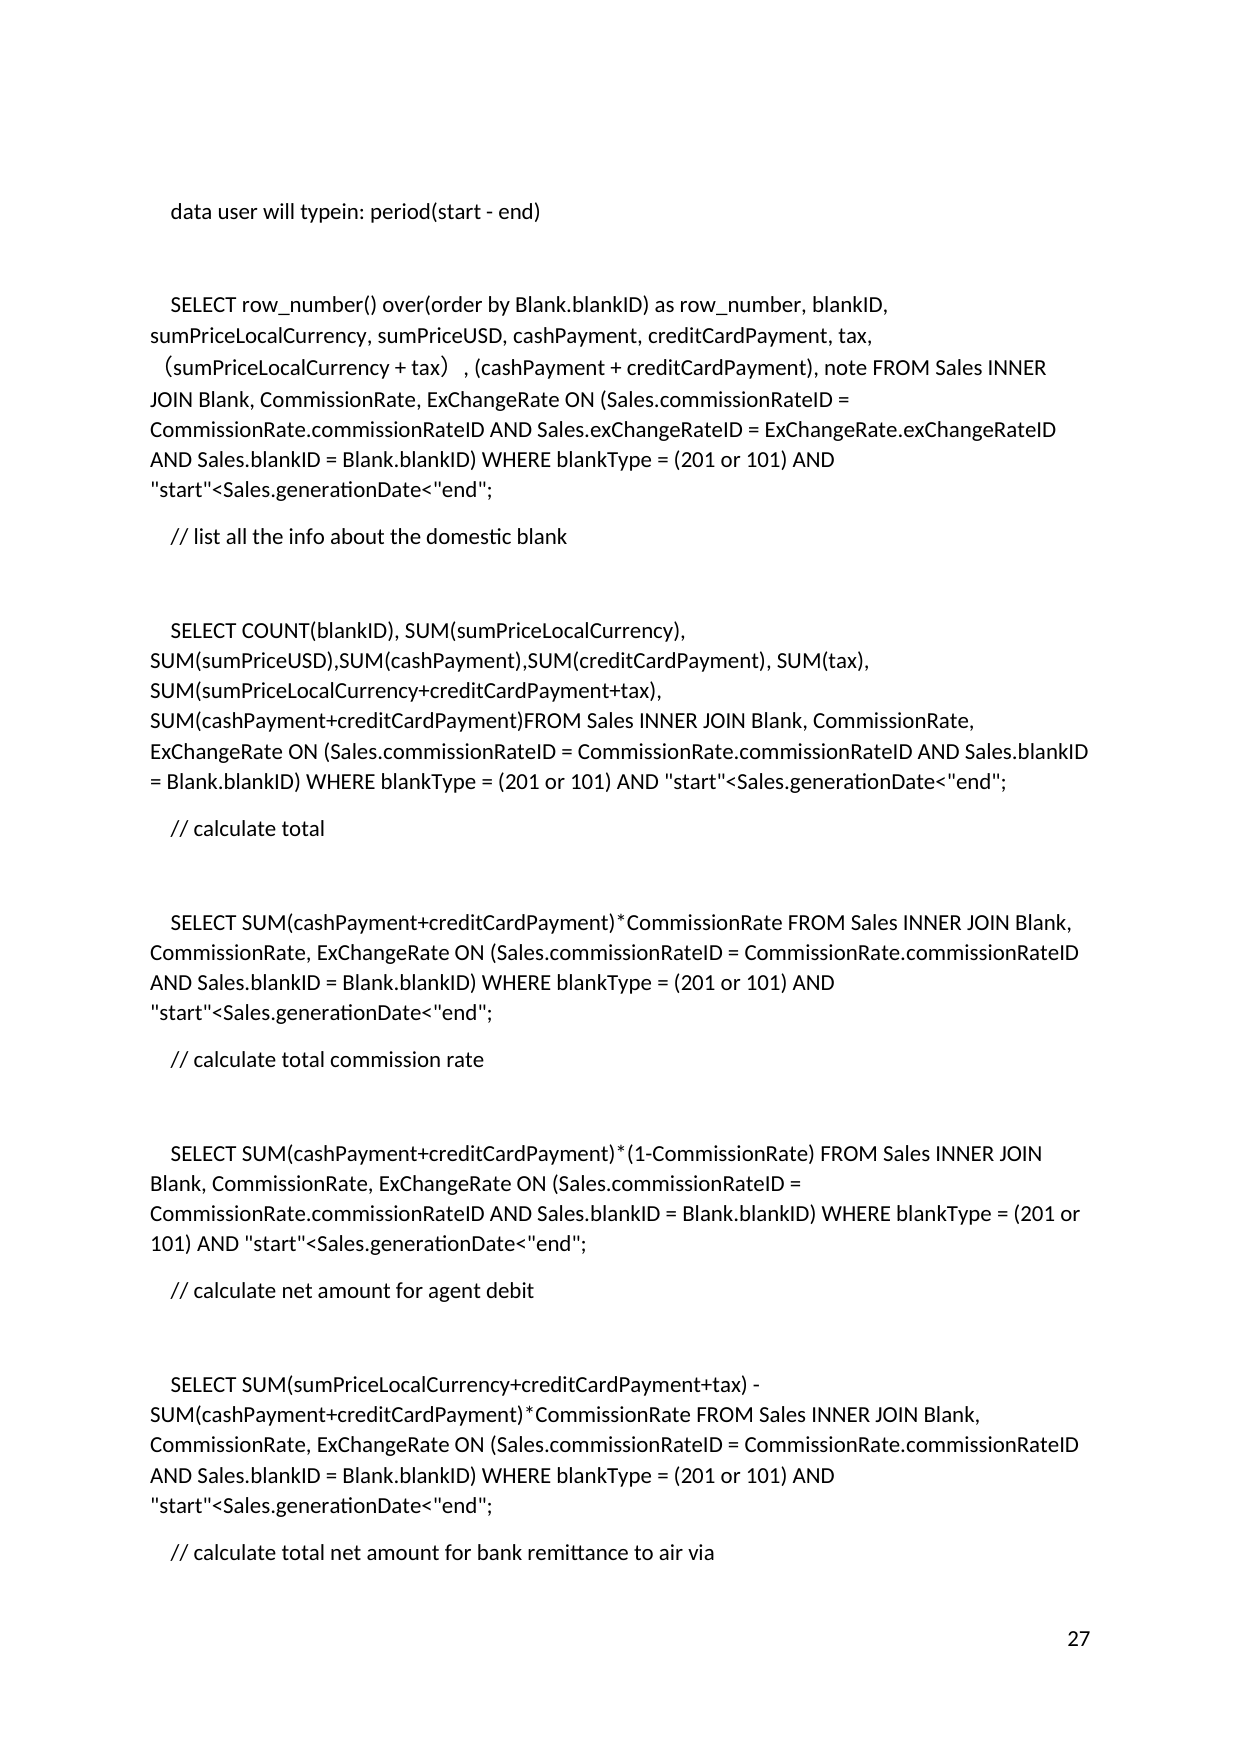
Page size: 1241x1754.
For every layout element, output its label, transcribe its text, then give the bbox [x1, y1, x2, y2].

text SELECT row_number() over(order by Blank.blankID) as row_number, blankID, sumPriceLocalCurrency, sumPriceUSD, cashPayment, creditCardPayment, tax,（sumPriceLocalCurrency + tax）, (cashPayment + creditCardPayment), note FROM Sales INNER JOIN Blank, CommissionRate, ExChangeRate ON (Sales.commissionRateID = CommissionRate.commissionRateID AND Sales.exChangeRateID = ExChangeRate.exChangeRateID AND Sales.blankID = Blank.blankID) WHERE blankType = (201 or 101) AND "start"<Sales.generationDate<"end"; [150, 291, 1090, 503]
text // calculate net amount for agent debit [150, 1276, 1090, 1304]
text // calculate total [150, 814, 1090, 842]
text // list all the info about the domestic blank [150, 522, 1090, 550]
text // calculate total net amount for bank remittance to air via [150, 1538, 1090, 1566]
text SELECT SUM(cashPayment+creditCardPayment)*CommissionRate FROM Sales INNER JOIN Blank, CommissionRate, ExChangeRate ON (Sales.commissionRateID = CommissionRate.commissionRateID AND Sales.blankID = Blank.blankID) WHERE blankType = (201 or 101) AND "start"<Sales.generationDate<"end"; [150, 908, 1090, 1026]
text SELECT COUNT(blankID), SUM(sumPriceLocalCurrency), SUM(sumPriceUSD),SUM(cashPayment),SUM(creditCardPayment), SUM(tax), SUM(sumPriceLocalCurrency+creditCardPayment+tax), SUM(cashPayment+creditCardPayment)FROM Sales INNER JOIN Blank, CommissionRate, ExChangeRate ON (Sales.commissionRateID = CommissionRate.commissionRateID AND Sales.blankID = Blank.blankID) WHERE blankType = (201 or 101) AND "start"<Sales.generationDate<"end"; [150, 616, 1090, 795]
text SELECT SUM(sumPriceLocalCurrency+creditCardPayment+tax) - SUM(cashPayment+creditCardPayment)*CommissionRate FROM Sales INNER JOIN Blank, CommissionRate, ExChangeRate ON (Sales.commissionRateID = CommissionRate.commissionRateID AND Sales.blankID = Blank.blankID) WHERE blankType = (201 or 101) AND "start"<Sales.generationDate<"end"; [150, 1370, 1090, 1519]
text data user will typein: period(start - end) [150, 197, 1090, 225]
text SELECT SUM(cashPayment+creditCardPayment)*(1-CommissionRate) FROM Sales INNER JOIN Blank, CommissionRate, ExChangeRate ON (Sales.commissionRateID = CommissionRate.commissionRateID AND Sales.blankID = Blank.blankID) WHERE blankType = (201 or 101) AND "start"<Sales.generationDate<"end"; [150, 1139, 1090, 1258]
text // calculate total commission rate [150, 1045, 1090, 1073]
